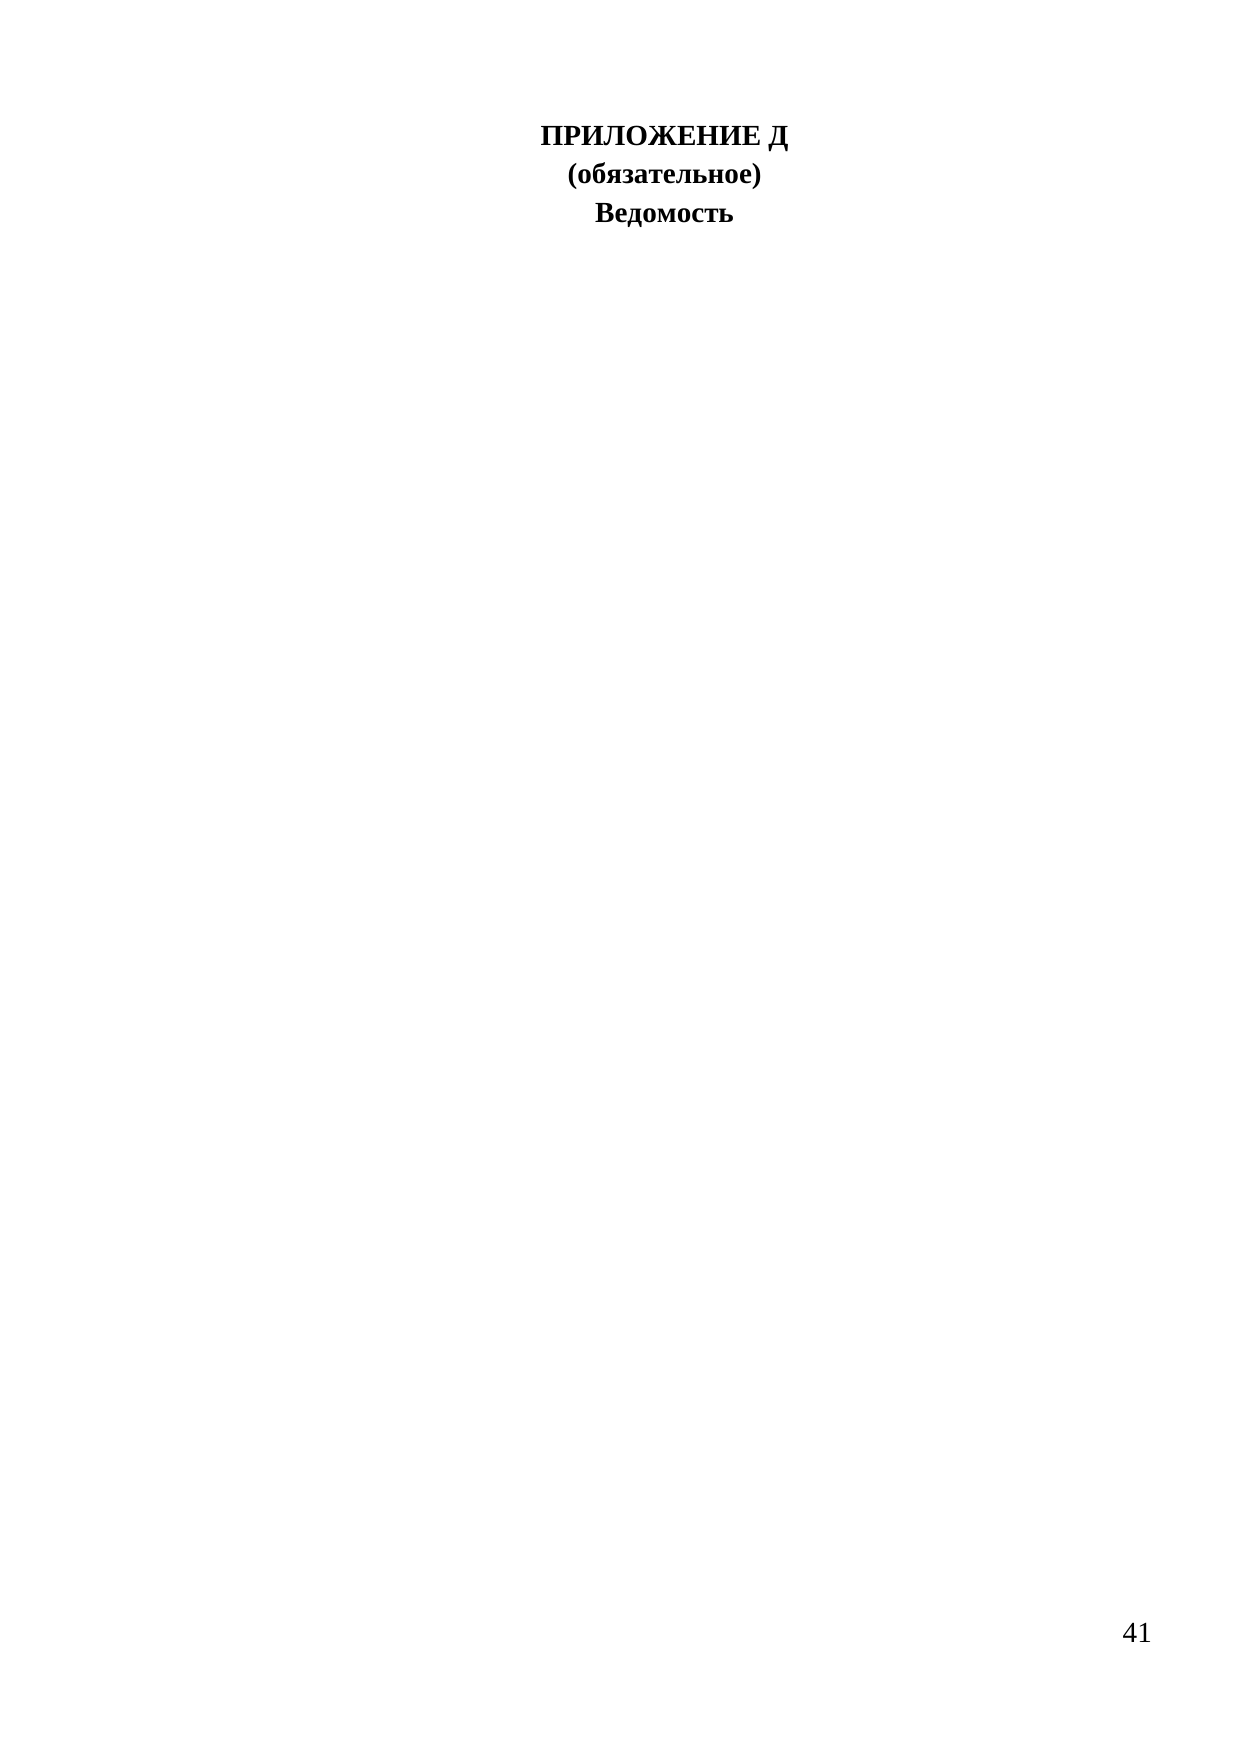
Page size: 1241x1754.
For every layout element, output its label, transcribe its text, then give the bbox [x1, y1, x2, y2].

text ПРИЛОЖЕНИЕ Д (обязательное) Ведомость [177, 118, 1152, 229]
